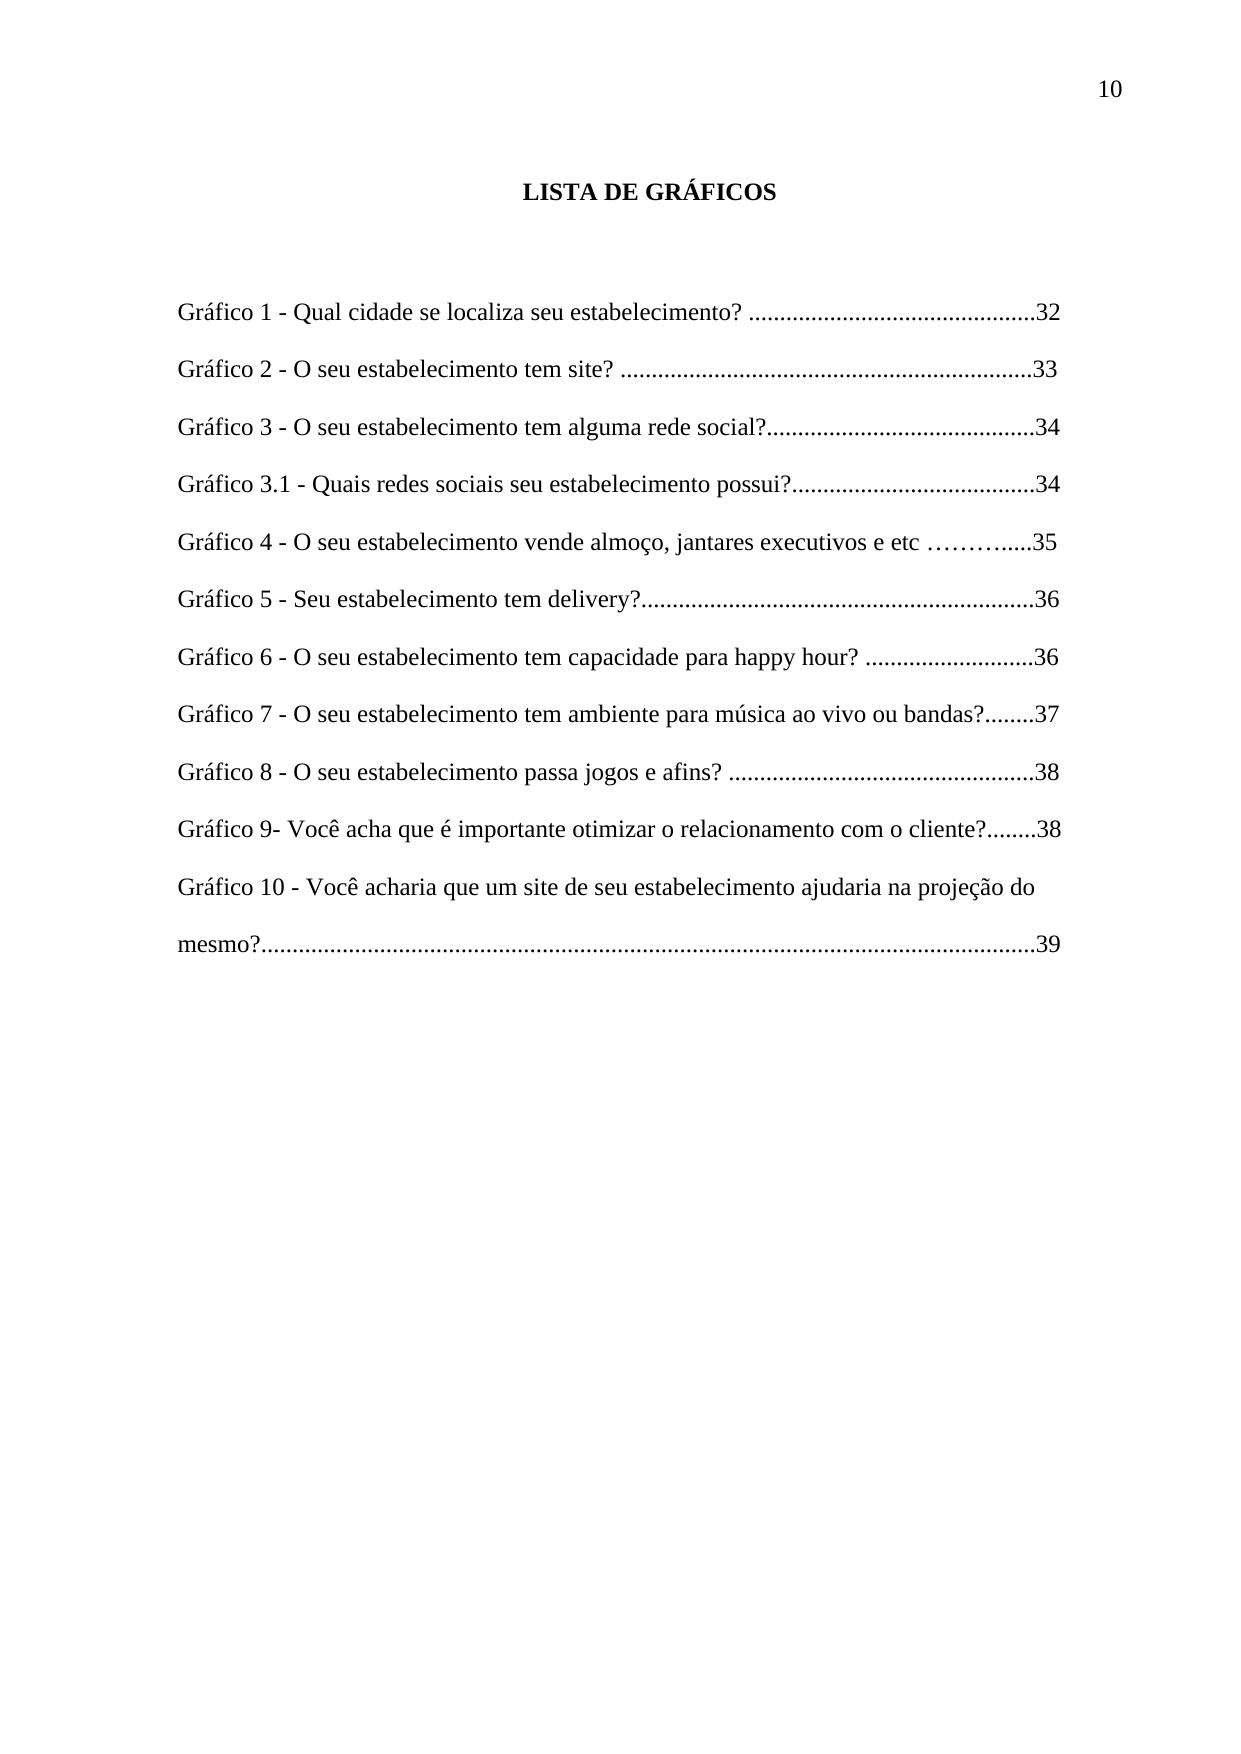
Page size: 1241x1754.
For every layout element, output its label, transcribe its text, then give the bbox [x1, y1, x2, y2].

text Gráfico 1 - Qual cidade se localiza seu estabelecimento? ..............................................32 Gráfico 2 - O seu estabelecimento tem site? ..................................................................33 Gráfico 3 - O seu estabelecimento tem alguma rede social?...........................................34 Gráfico 3.1 - Quais redes sociais seu estabelecimento possui?.......................................34 [177, 297, 1122, 498]
text Gráfico 5 - Seu estabelecimento tem delivery?...............................................................36 [177, 584, 1122, 613]
text Gráfico 6 - O seu estabelecimento tem capacidade para happy hour? ...........................36 Gráfico 7 - O seu estabelecimento tem ambiente para música ao vivo ou bandas?........37 Gráfico 8 - O seu estabelecimento passa jogos e afins? .................................................38 Gráfico 9- Você acha que é importante otimizar o relacionamento com o cliente?........38 Gráfico 10 - Você acharia que um site de seu estabelecimento ajudaria na projeção do mesmo?............................................................................................................................39 [177, 642, 1122, 958]
text Gráfico 4 - O seu estabelecimento vende almoço, jantares executivos e etc ……….....35 [177, 527, 1122, 556]
text LISTA DE GRÁFICOS [177, 177, 1122, 206]
